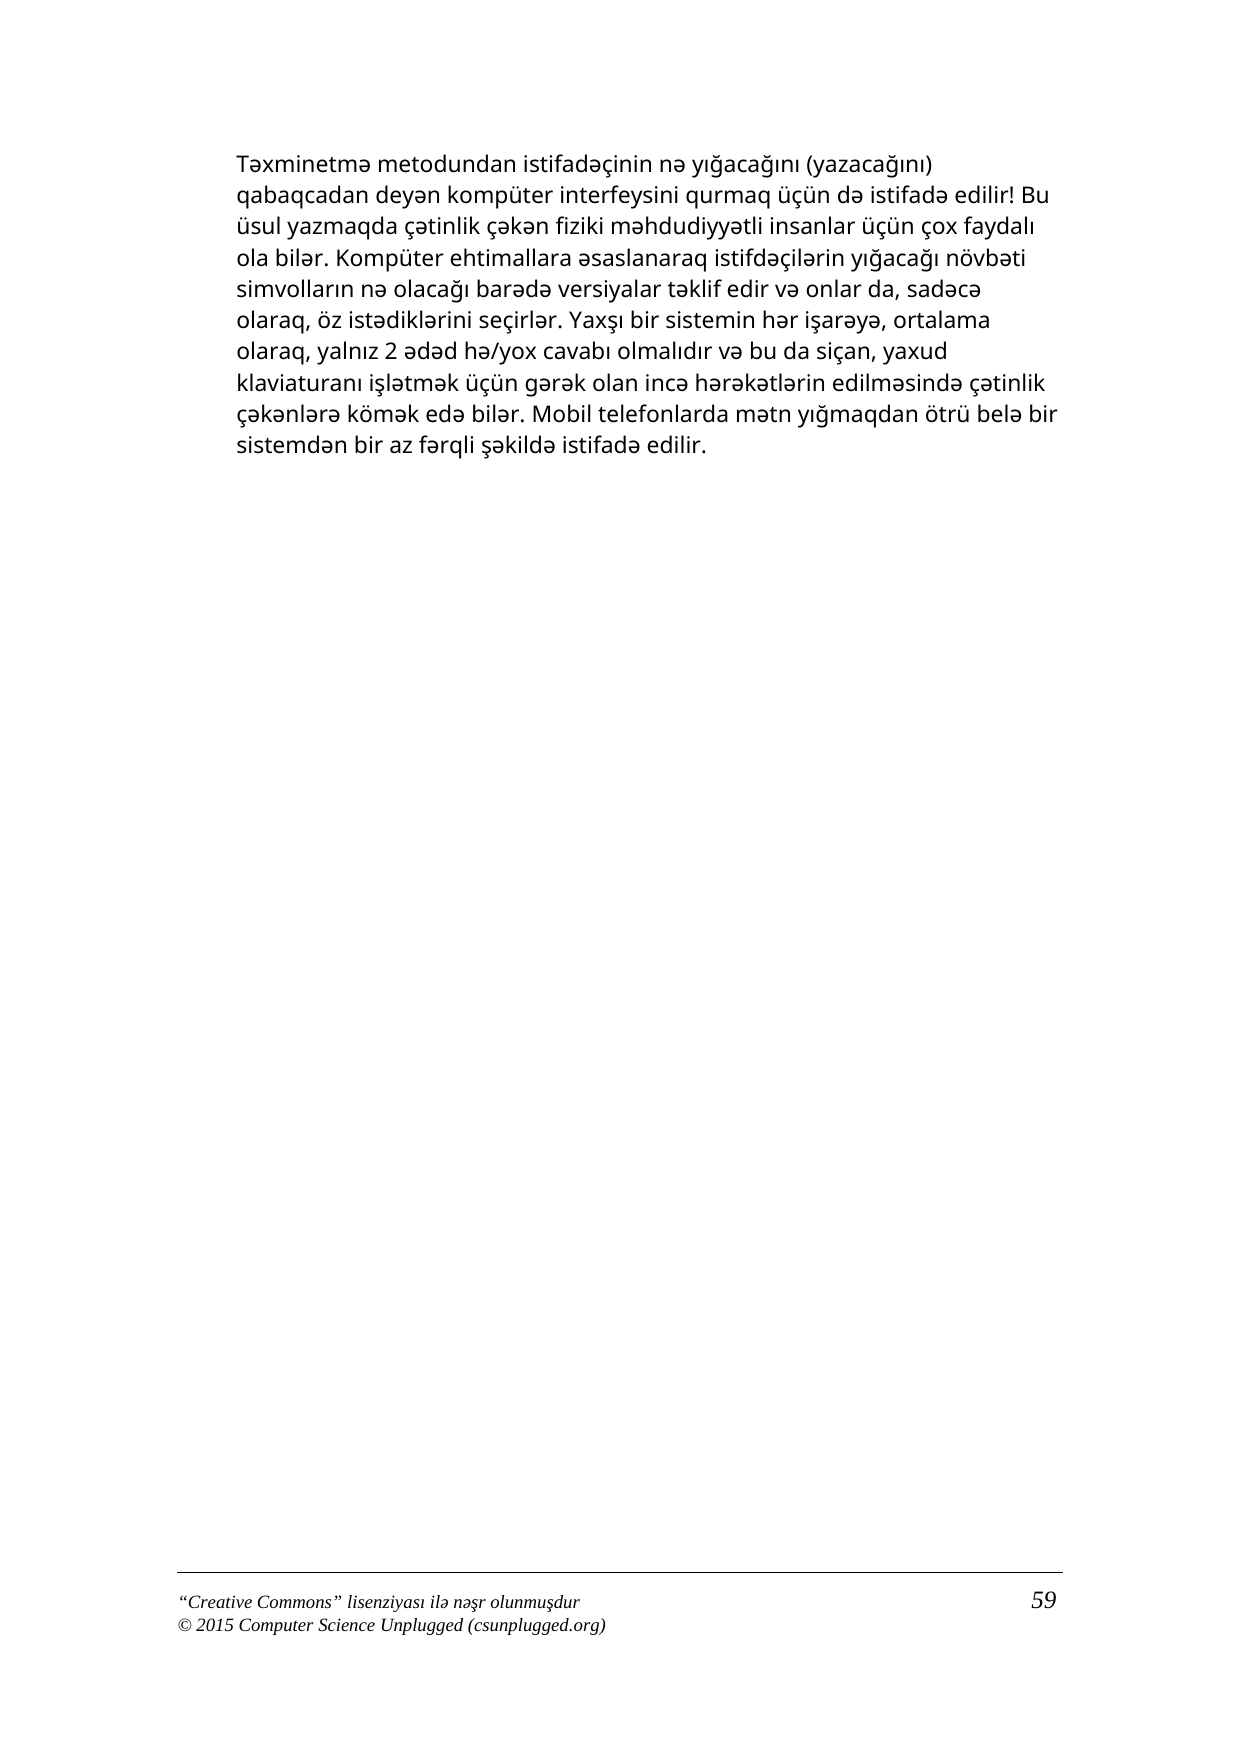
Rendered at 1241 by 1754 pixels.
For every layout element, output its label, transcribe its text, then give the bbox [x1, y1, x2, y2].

text Təxminetmə metodundan istifadəçinin nə yığacağını (yazacağını) qabaqcadan deyən kompüter interfeysini qurmaq üçün də istifadə edilir! Bu üsul yazmaqda çətinlik çəkən fiziki məhdudiyyətli insanlar üçün çox faydalı ola bilər. Kompüter ehtimallara əsaslanaraq istifdəçilərin yığacağı növbəti simvolların nə olacağı barədə versiyalar təklif edir və onlar da, sadəcə olaraq, öz istədiklərini seçirlər. Yaxşı bir sistemin hər işarəyə, ortalama olaraq, yalnız 2 ədəd hə/yox cavabı olmalıdır və bu da siçan, yaxud klaviaturanı işlətmək üçün gərək olan incə hərəkətlərin edilməsində çətinlik çəkənlərə kömək edə bilər. Mobil telefonlarda mətn yığmaqdan ötrü belə bir sistemdən bir az fərqli şəkildə istifadə edilir. [236, 148, 1063, 460]
